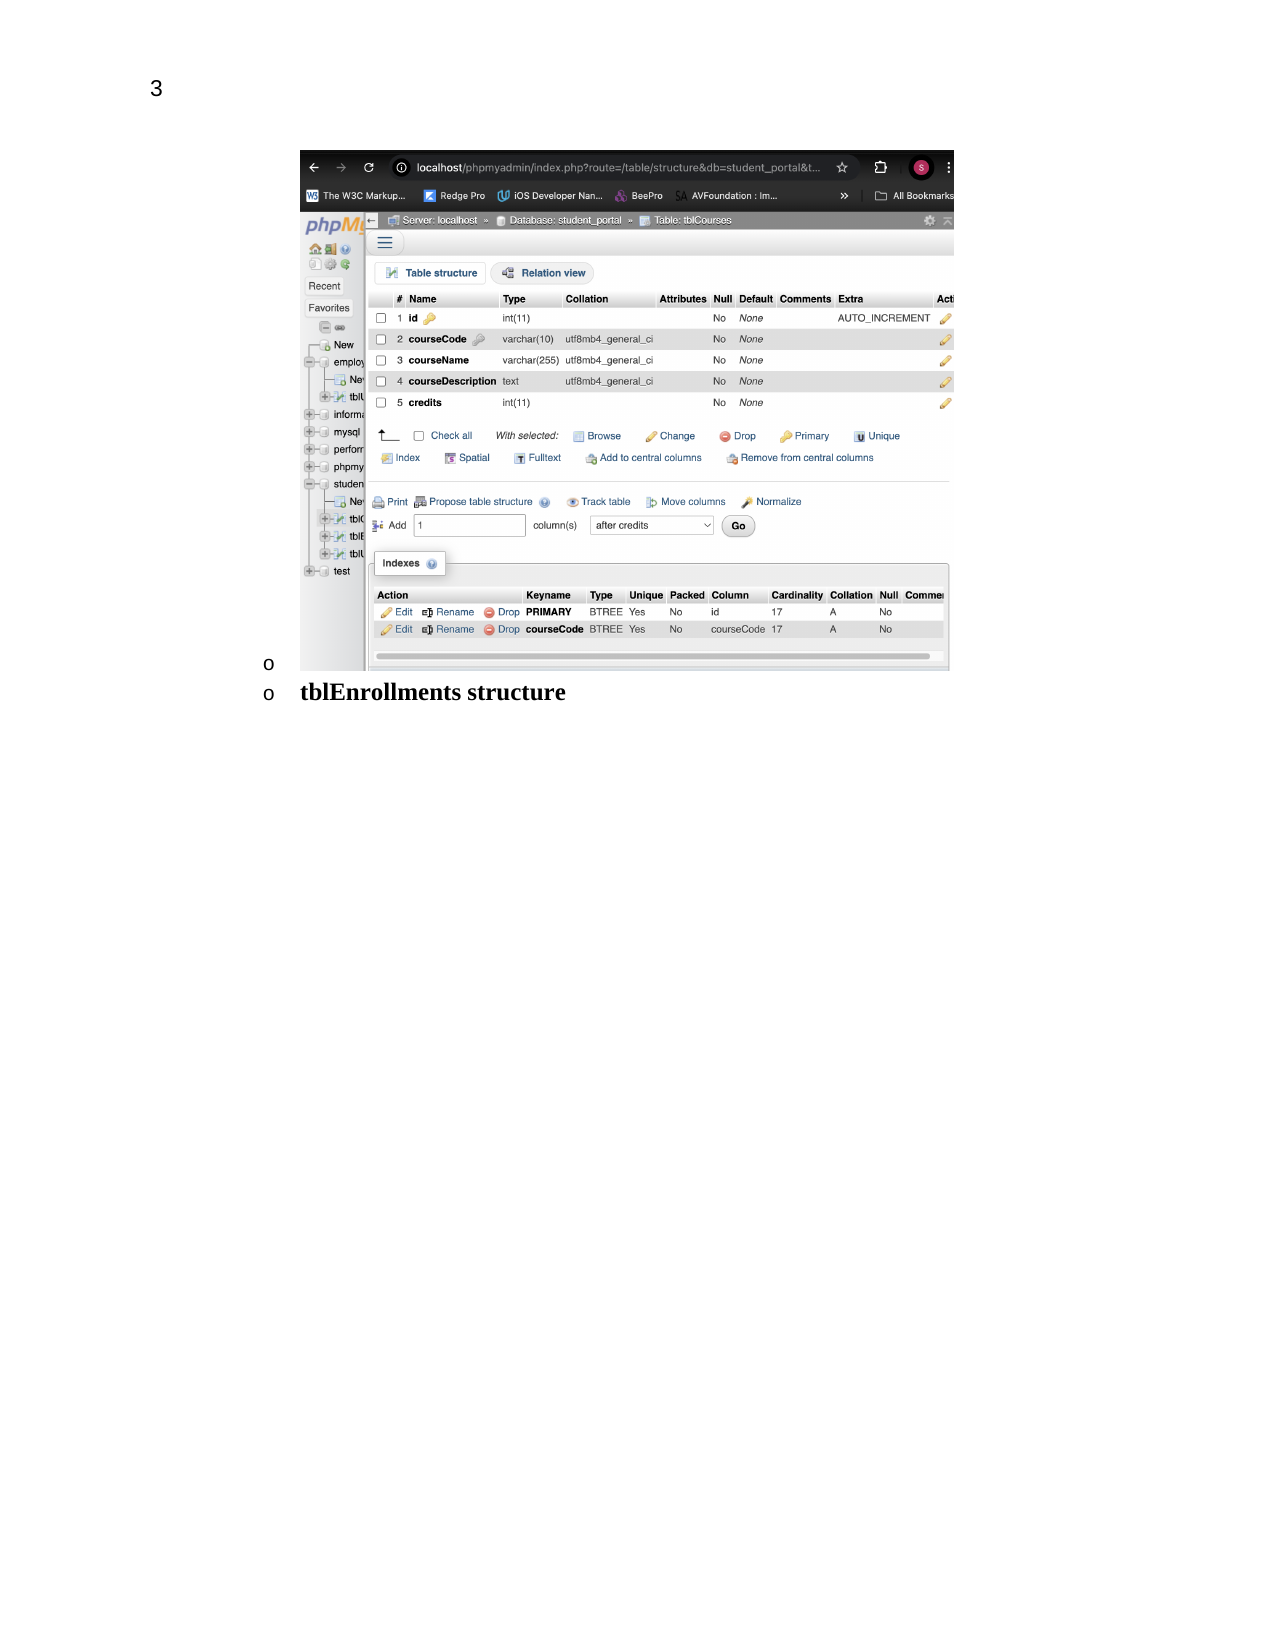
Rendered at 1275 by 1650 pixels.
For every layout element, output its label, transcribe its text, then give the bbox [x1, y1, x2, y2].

list tblEnrollments structure [262, 677, 1125, 706]
picture [300, 150, 954, 671]
